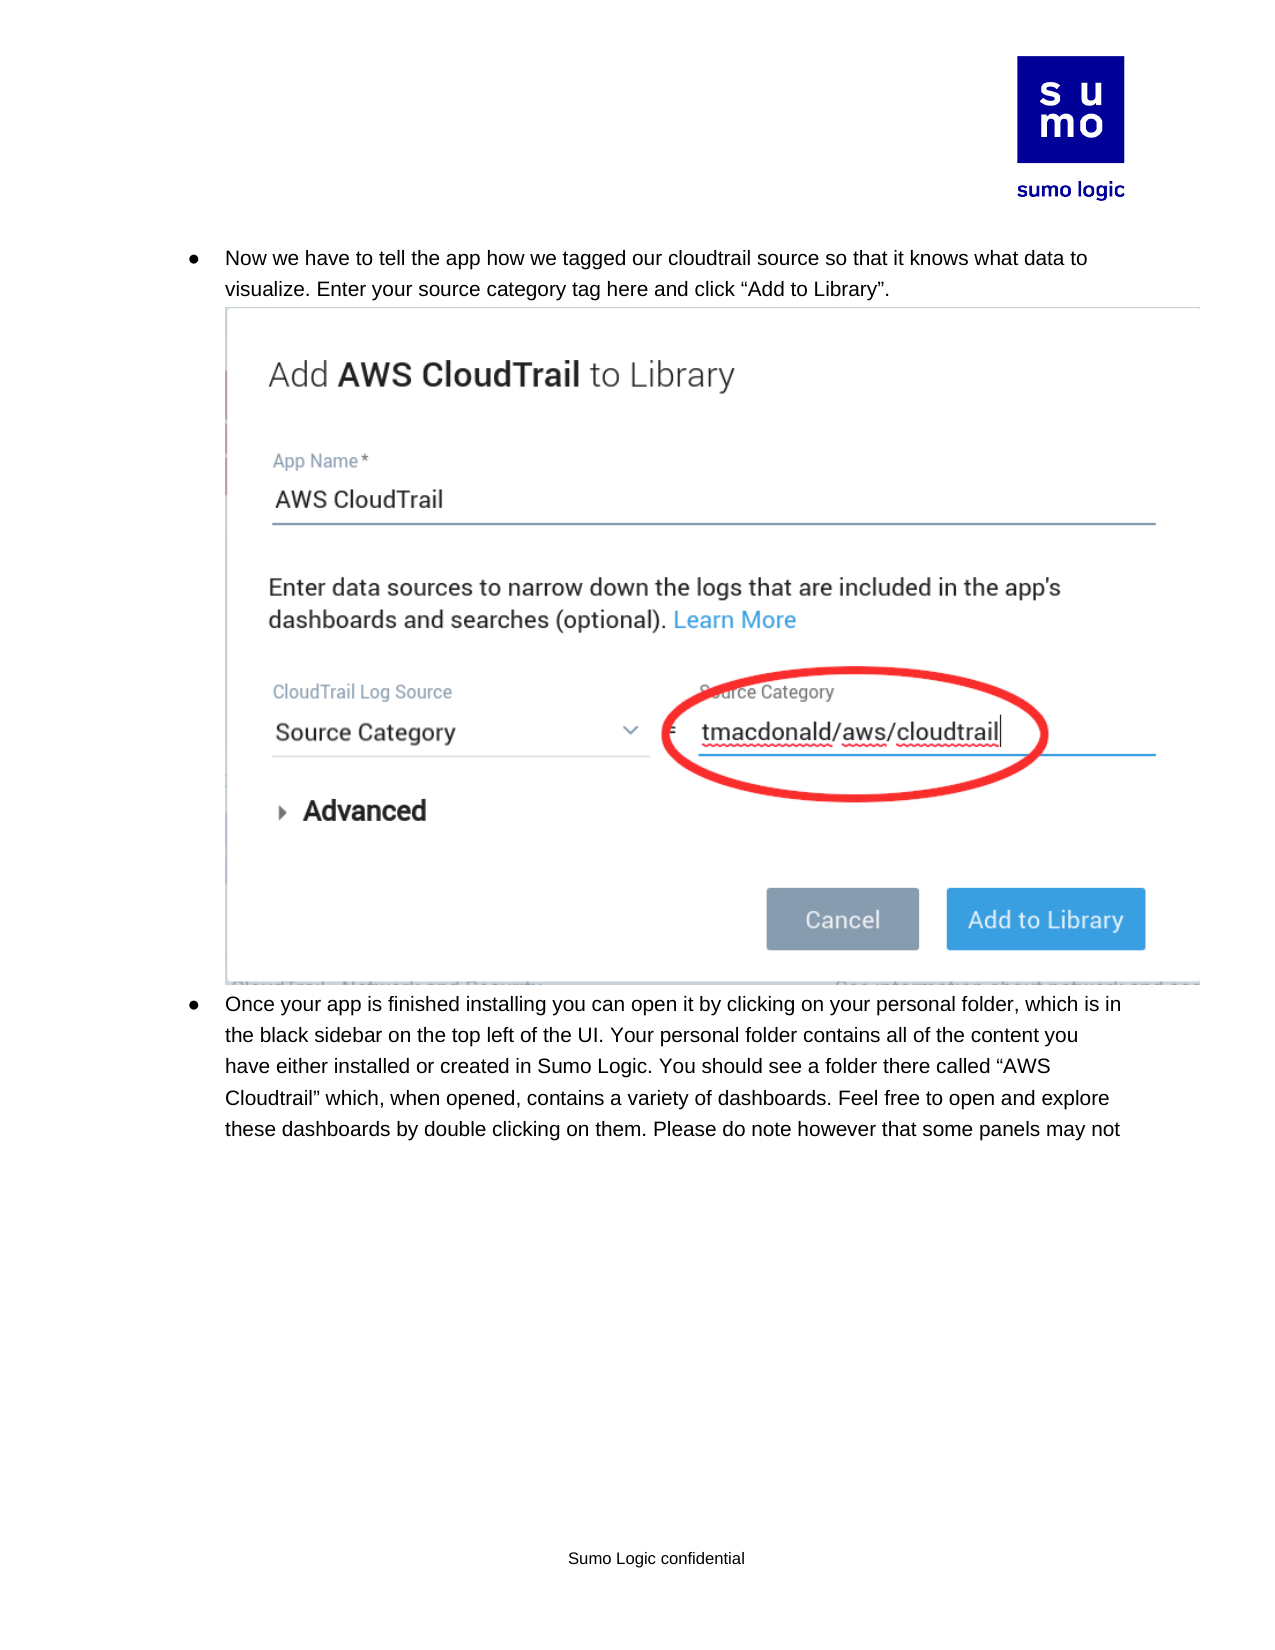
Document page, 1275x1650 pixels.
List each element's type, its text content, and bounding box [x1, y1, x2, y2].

picture [225, 307, 1200, 985]
picture [1017, 56, 1125, 150]
list Once your app is finished installing you can open it by clicking on your personal folder, which is in the black sidebar on the top left of the UI. Your personal folder contains all of the content you have either installed or created in Sumo Logic. You should see a folder there called “AWS Cloudtrail” which, when opened, contains a variety of dashboards. Feel free to open and explore these dashboards by double clicking on them. Please do note however that some panels may not be populated or heavily populated depending on how active your AWS environment it. [187, 992, 1125, 1141]
